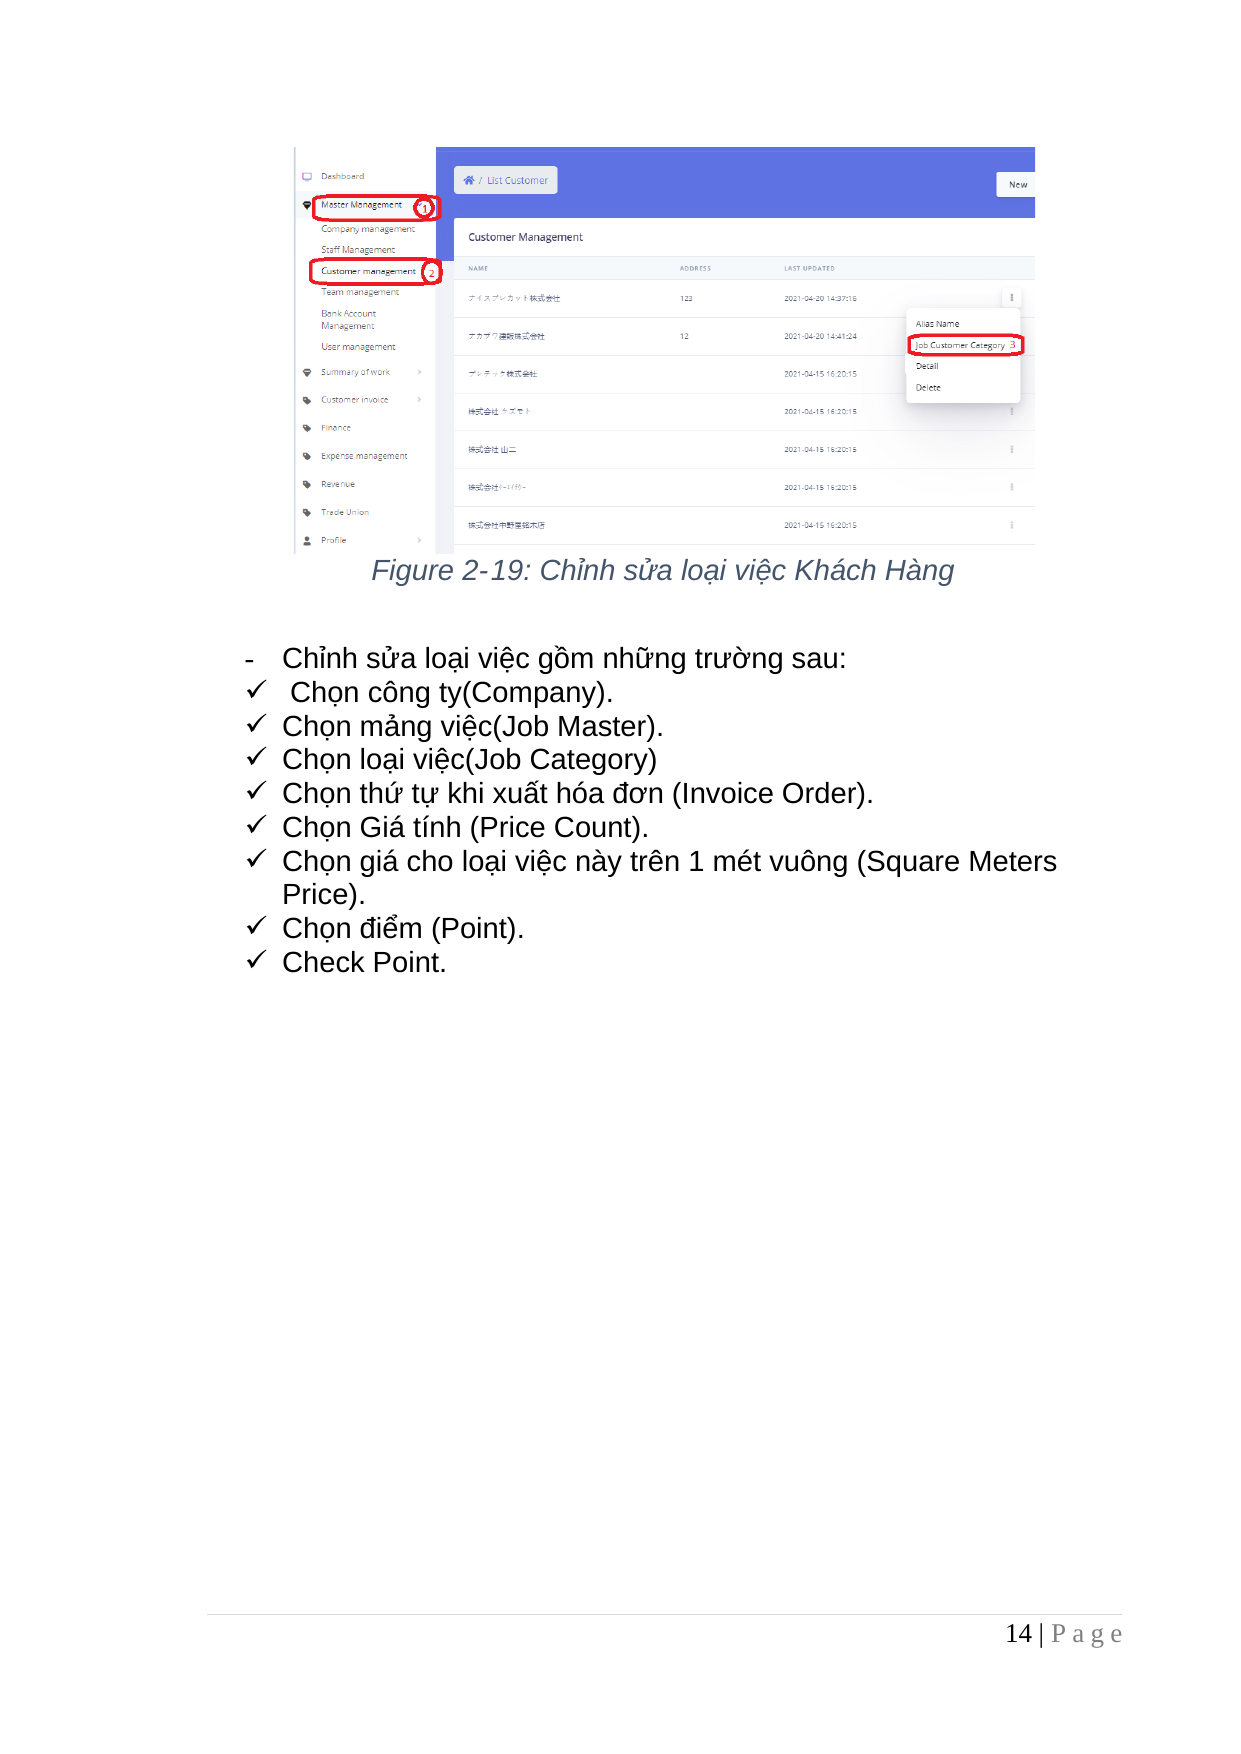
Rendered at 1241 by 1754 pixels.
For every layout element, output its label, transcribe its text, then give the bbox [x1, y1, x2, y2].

list Chọn thứ tự khi xuất hóa đơn (Invoice Order). [244, 776, 1122, 810]
list Chọn giá cho loại việc này trên 1 mét vuông (Square Meters Price). [244, 843, 1122, 911]
list Chọn loại việc(Job Category) [244, 742, 1122, 776]
list Chọn Giá tính (Price Count). [244, 810, 1122, 843]
list Chọn điểm (Point). [244, 911, 1122, 944]
list Chọn mảng việc(Job Master). [244, 708, 1122, 742]
list Chọn công ty(Company). [244, 675, 1122, 708]
picture [293, 147, 1036, 554]
list Chỉnh sửa loại việc gồm những trường sau: [244, 641, 1122, 675]
list Check Point. [244, 944, 1122, 978]
